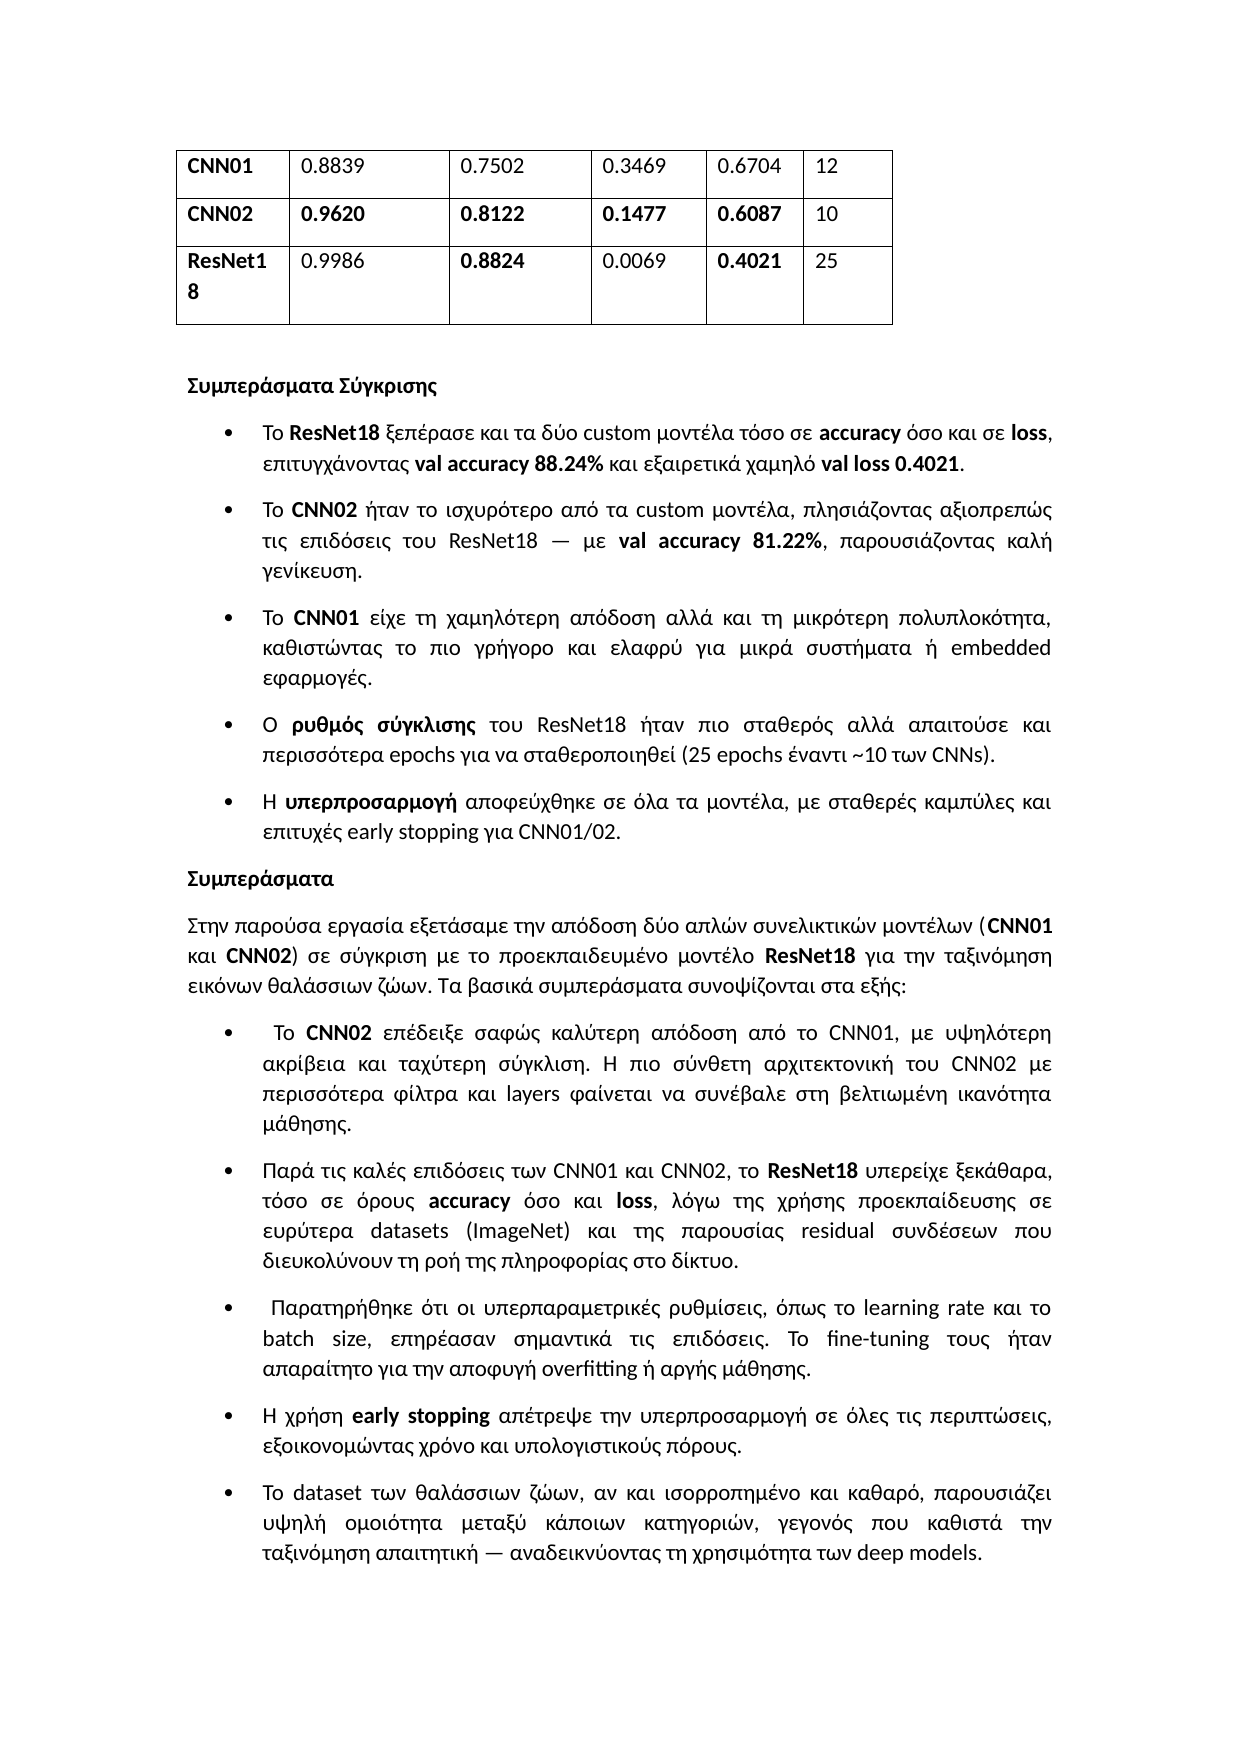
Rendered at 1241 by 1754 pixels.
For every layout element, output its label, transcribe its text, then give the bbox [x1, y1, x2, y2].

list Η υπερπροσαρμογή αποφεύχθηκε σε όλα τα μοντέλα, με σταθερές καμπύλες και επιτυχές early stopping για CNN01/02. [225, 787, 1053, 845]
list Παρά τις καλές επιδόσεις των CNN01 και CNN02, το ResNet18 υπερείχε ξεκάθαρα, τόσο σε όρους accuracy όσο και loss, λόγω της χρήσης προεκπαίδευσης σε ευρύτερα datasets (ImageNet) και της παρουσίας residual συνδέσεων που διευκολύνουν τη ροή της πληροφορίας στο δίκτυο. [225, 1156, 1053, 1274]
table_cell 0.6087 [707, 199, 803, 246]
table_cell 0.9620 [290, 199, 449, 246]
table_cell 0.8824 [450, 247, 591, 324]
list Ο ρυθμός σύγκλισης του ResNet18 ήταν πιο σταθερός αλλά απαιτούσε και περισσότερα epochs για να σταθεροποιηθεί (25 epochs έναντι ~10 των CNNs). [225, 710, 1053, 768]
table_cell 0.0069 [592, 247, 706, 324]
table_cell CNN02 [177, 199, 289, 246]
list Το dataset των θαλάσσιων ζώων, αν και ισορροπημένο και καθαρό, παρουσιάζει υψηλή ομοιότητα μεταξύ κάποιων κατηγοριών, γεγονός που καθιστά την ταξινόμηση απαιτητική — αναδεικνύοντας τη χρησιμότητα των deep models. [225, 1478, 1053, 1566]
text Συμπεράσματα [187, 864, 1053, 892]
list Το CNN02 ήταν το ισχυρότερο από τα custom μοντέλα, πλησιάζοντας αξιοπρεπώς τις επιδόσεις του ResNet18 — με val accuracy 81.22%, παρουσιάζοντας καλή γενίκευση. [225, 496, 1053, 584]
table_cell 0.3469 [592, 151, 706, 198]
table_cell 0.4021 [707, 247, 803, 324]
list Παρατηρήθηκε ότι οι υπερπαραμετρικές ρυθμίσεις, όπως το learning rate και το batch size, επηρέασαν σημαντικά τις επιδόσεις. Το fine-tuning τους ήταν απαραίτητο για την αποφυγή overfitting ή αργής μάθησης. [225, 1293, 1053, 1382]
table_cell 0.8122 [450, 199, 591, 246]
table_cell 10 [804, 199, 892, 246]
list Η χρήση early stopping απέτρεψε την υπερπροσαρμογή σε όλες τις περιπτώσεις, εξοικονομώντας χρόνο και υπολογιστικούς πόρους. [225, 1401, 1053, 1459]
list Το ResNet18 ξεπέρασε και τα δύο custom μοντέλα τόσο σε accuracy όσο και σε loss, επιτυγχάνοντας val accuracy 88.24% και εξαιρετικά χαμηλό val loss 0.4021. [225, 418, 1053, 477]
list Το CNN02 επέδειξε σαφώς καλύτερη απόδοση από το CNN01, με υψηλότερη ακρίβεια και ταχύτερη σύγκλιση. Η πιο σύνθετη αρχιτεκτονική του CNN02 με περισσότερα φίλτρα και layers φαίνεται να συνέβαλε στη βελτιωμένη ικανότητα μάθησης. [225, 1018, 1053, 1137]
list Το CNN01 είχε τη χαμηλότερη απόδοση αλλά και τη μικρότερη πολυπλοκότητα, καθιστώντας το πιο γρήγορο και ελαφρύ για μικρά συστήματα ή embedded εφαρμογές. [225, 603, 1053, 691]
table_cell CNN01 [177, 151, 289, 198]
text Στην παρούσα εργασία εξετάσαμε την απόδοση δύο απλών συνελικτικών μοντέλων (CNN01 και CNN02) σε σύγκριση με το προεκπαιδευμένο μοντέλο ResNet18 για την ταξινόμηση εικόνων θαλάσσιων ζώων. Τα βασικά συμπεράσματα συνοψίζονται στα εξής: [187, 911, 1053, 999]
table_cell 0.8839 [290, 151, 449, 198]
table_cell 0.6704 [707, 151, 803, 198]
table_cell 12 [804, 151, 892, 198]
table_cell 0.7502 [450, 151, 591, 198]
table_cell 0.9986 [290, 247, 449, 324]
text Συμπεράσματα Σύγκρισης [187, 372, 1053, 399]
table_cell 25 [804, 247, 892, 324]
table_cell ResNet18 [177, 247, 289, 324]
table_cell 0.1477 [592, 199, 706, 246]
